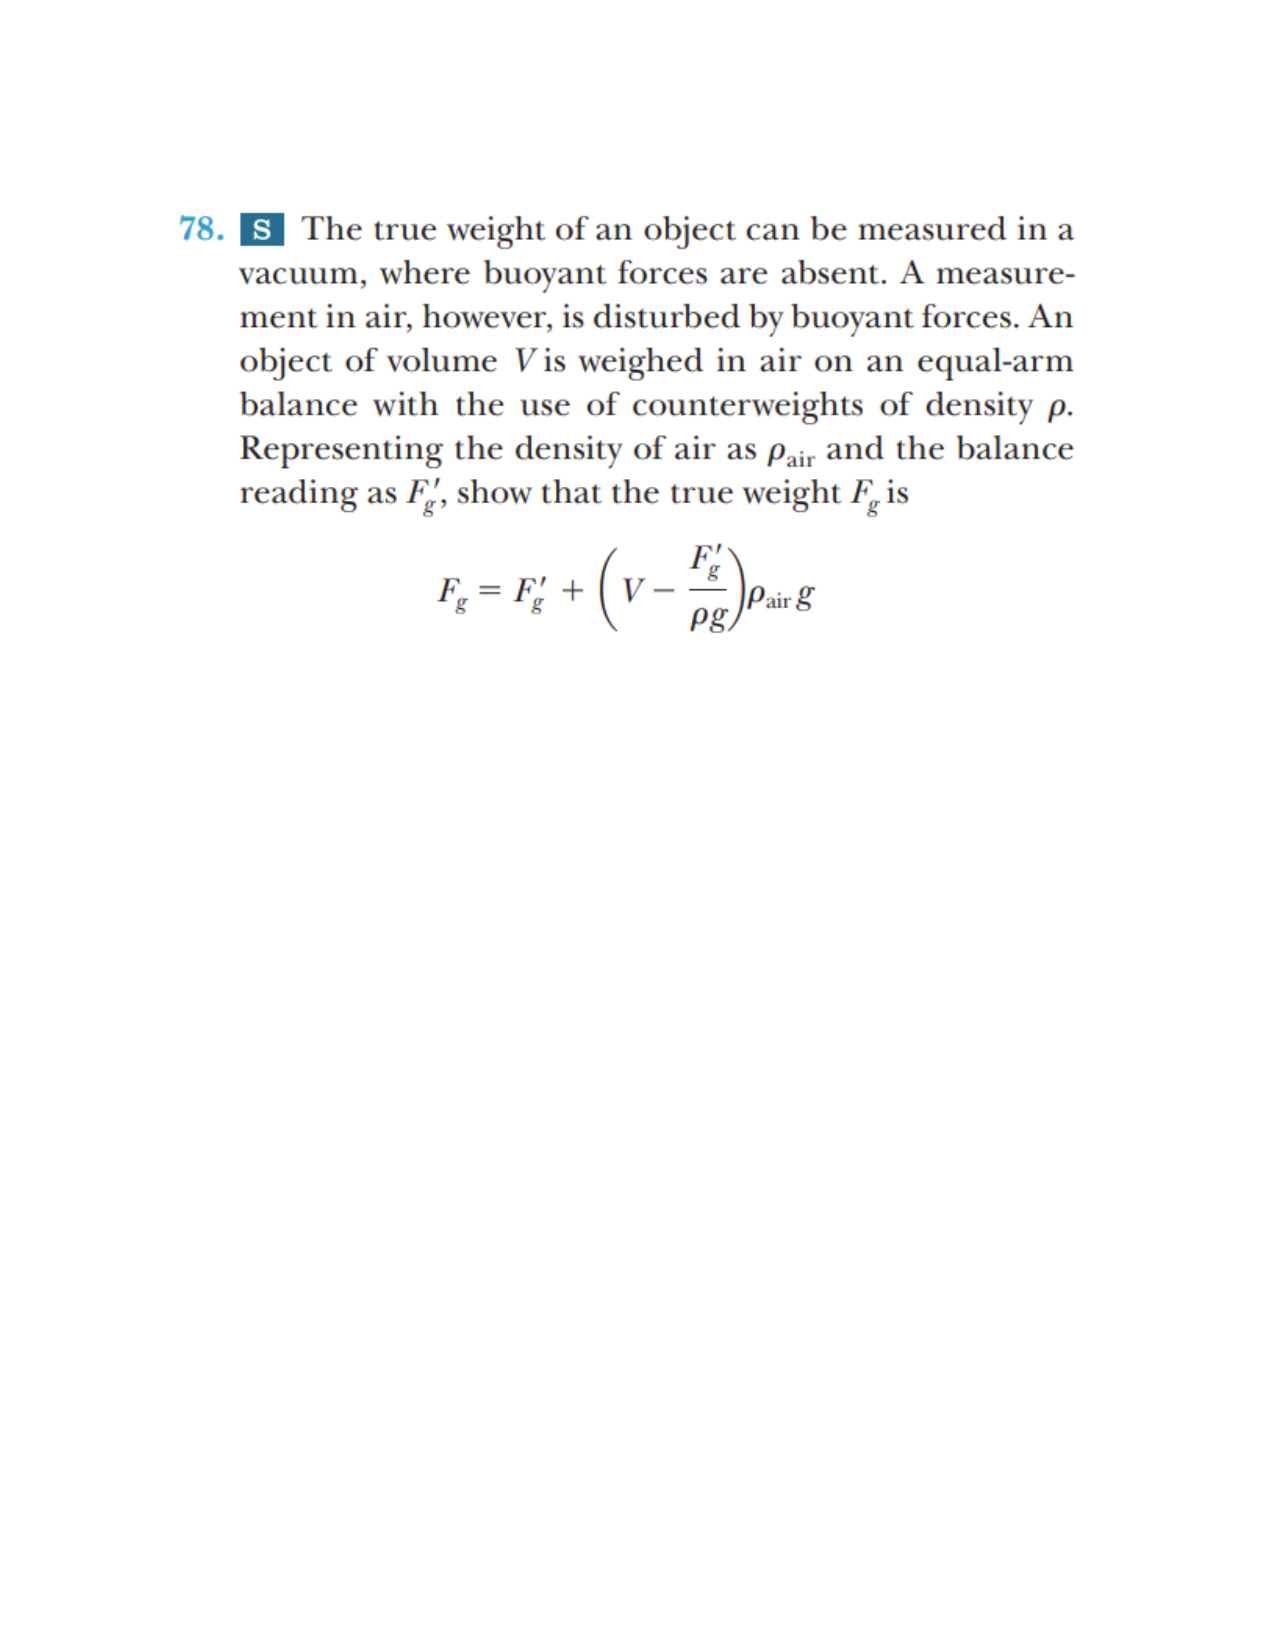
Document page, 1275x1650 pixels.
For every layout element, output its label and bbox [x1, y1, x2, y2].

picture [150, 196, 1121, 641]
